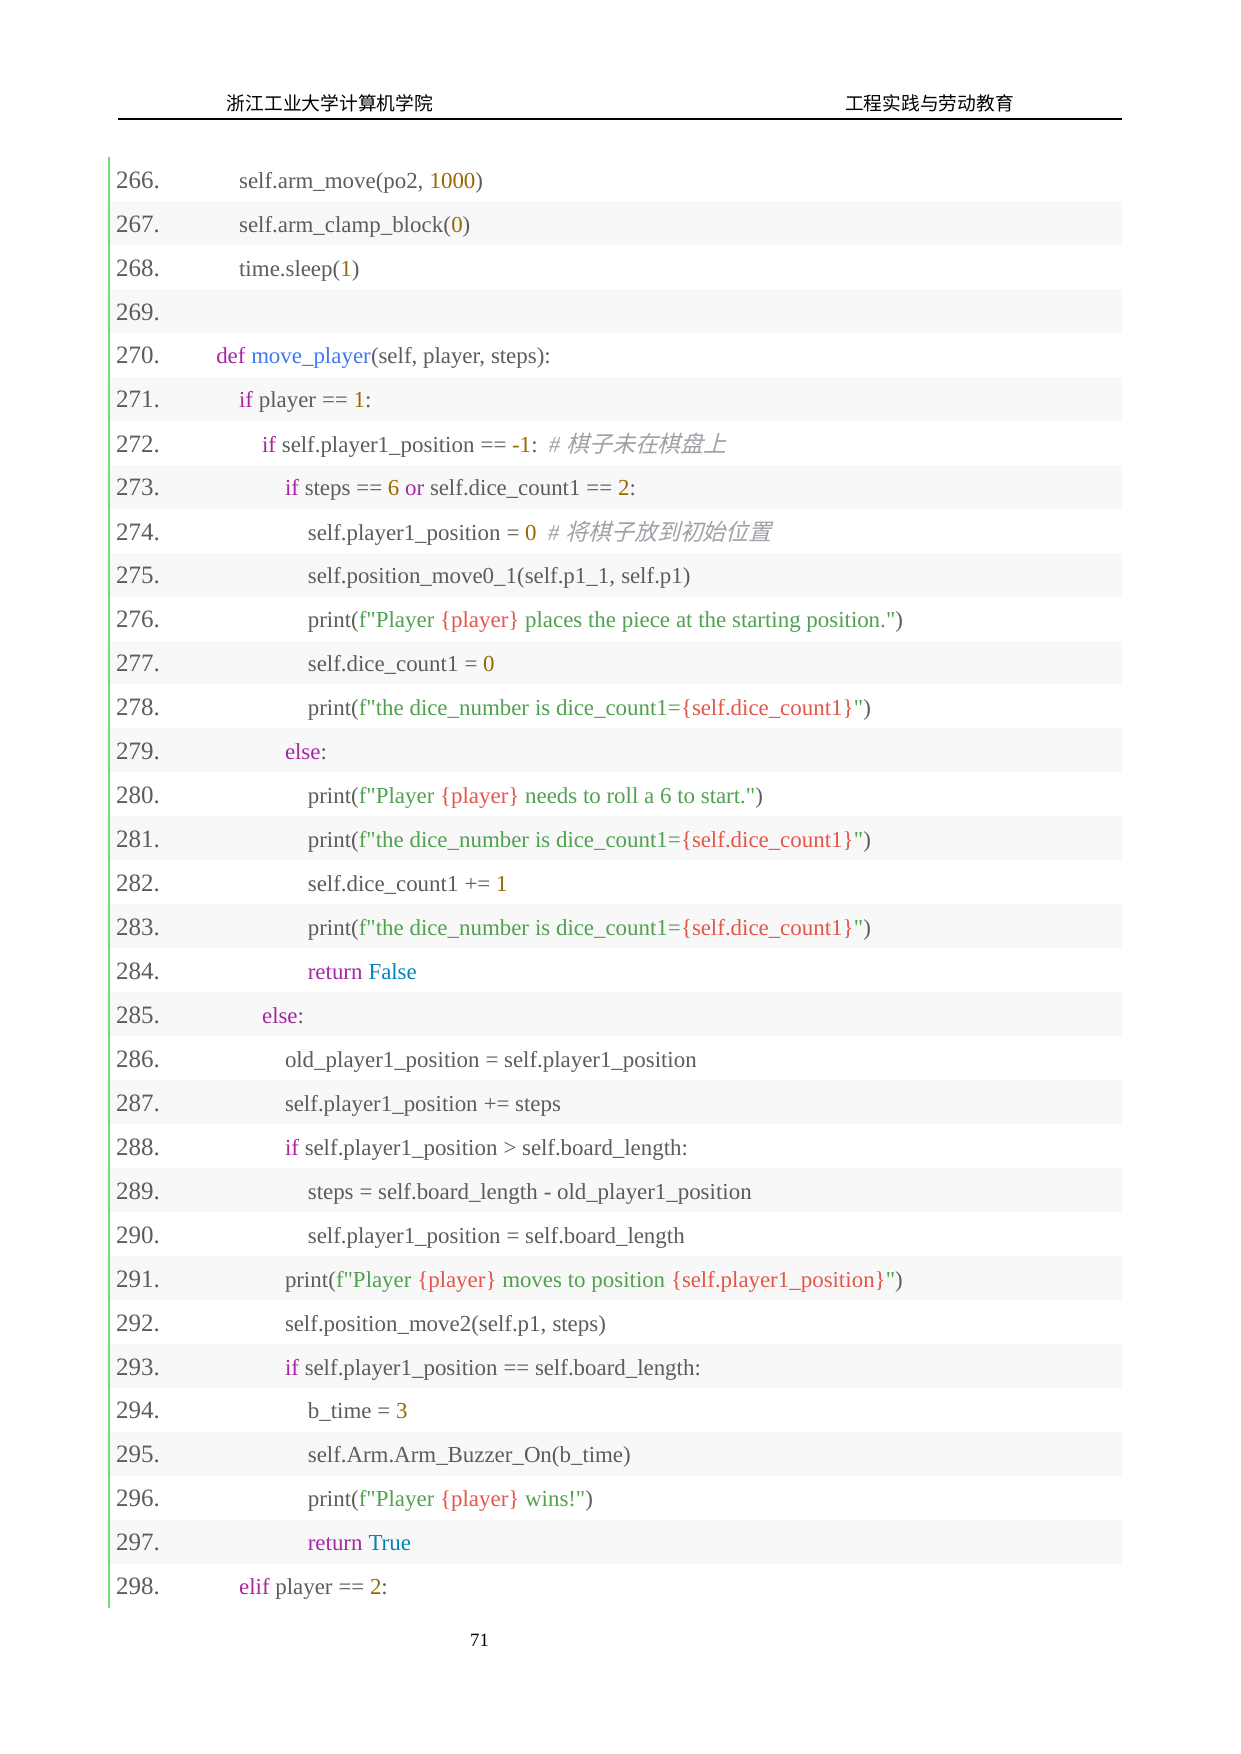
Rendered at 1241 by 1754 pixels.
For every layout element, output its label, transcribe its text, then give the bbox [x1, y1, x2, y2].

list self.player1_position = 0 # 将棋子放到初始位置 [110, 509, 1122, 553]
list self.position_move2(self.p1, steps) [110, 1300, 1122, 1344]
list print(f"the dice_number is dice_count1={self.dice_count1}") [110, 816, 1122, 860]
list print(f"Player {player} wins!") [110, 1476, 1122, 1520]
list self.dice_count1 = 0 [110, 641, 1122, 684]
list if steps == 6 or self.dice_count1 == 2: [110, 465, 1122, 509]
list return False [110, 948, 1122, 992]
list self.arm_clamp_block(0) [110, 201, 1122, 245]
list self.Arm.Arm_Buzzer_On(b_time) [110, 1432, 1122, 1476]
list self.position_move0_1(self.p1_1, self.p1) [110, 553, 1122, 597]
list self.player1_position += steps [110, 1080, 1122, 1124]
list time.sleep(1) [110, 245, 1122, 289]
list elif player == 2: [110, 1564, 1122, 1608]
list print(f"Player {player} moves to position {self.player1_position}") [110, 1256, 1122, 1300]
list self.dice_count1 += 1 [110, 860, 1122, 904]
list def move_player(self, player, steps): [110, 333, 1122, 377]
list print(f"the dice_number is dice_count1={self.dice_count1}") [110, 684, 1122, 728]
list self.player1_position = self.board_length [110, 1212, 1122, 1256]
list print(f"the dice_number is dice_count1={self.dice_count1}") [110, 904, 1122, 948]
list old_player1_position = self.player1_position [110, 1036, 1122, 1080]
list print(f"Player {player} needs to roll a 6 to start.") [110, 772, 1122, 816]
list if player == 1: [110, 377, 1122, 421]
list b_time = 3 [110, 1388, 1122, 1432]
list steps = self.board_length - old_player1_position [110, 1168, 1122, 1212]
list print(f"Player {player} places the piece at the starting position.") [110, 597, 1122, 641]
list if self.player1_position > self.board_length: [110, 1124, 1122, 1168]
list if self.player1_position == -1: # 棋子未在棋盘上 [110, 421, 1122, 465]
list if self.player1_position == self.board_length: [110, 1344, 1122, 1388]
list self.arm_move(po2, 1000) [110, 157, 1122, 201]
list else: [110, 992, 1122, 1036]
list else: [110, 728, 1122, 772]
list return True [110, 1520, 1122, 1564]
